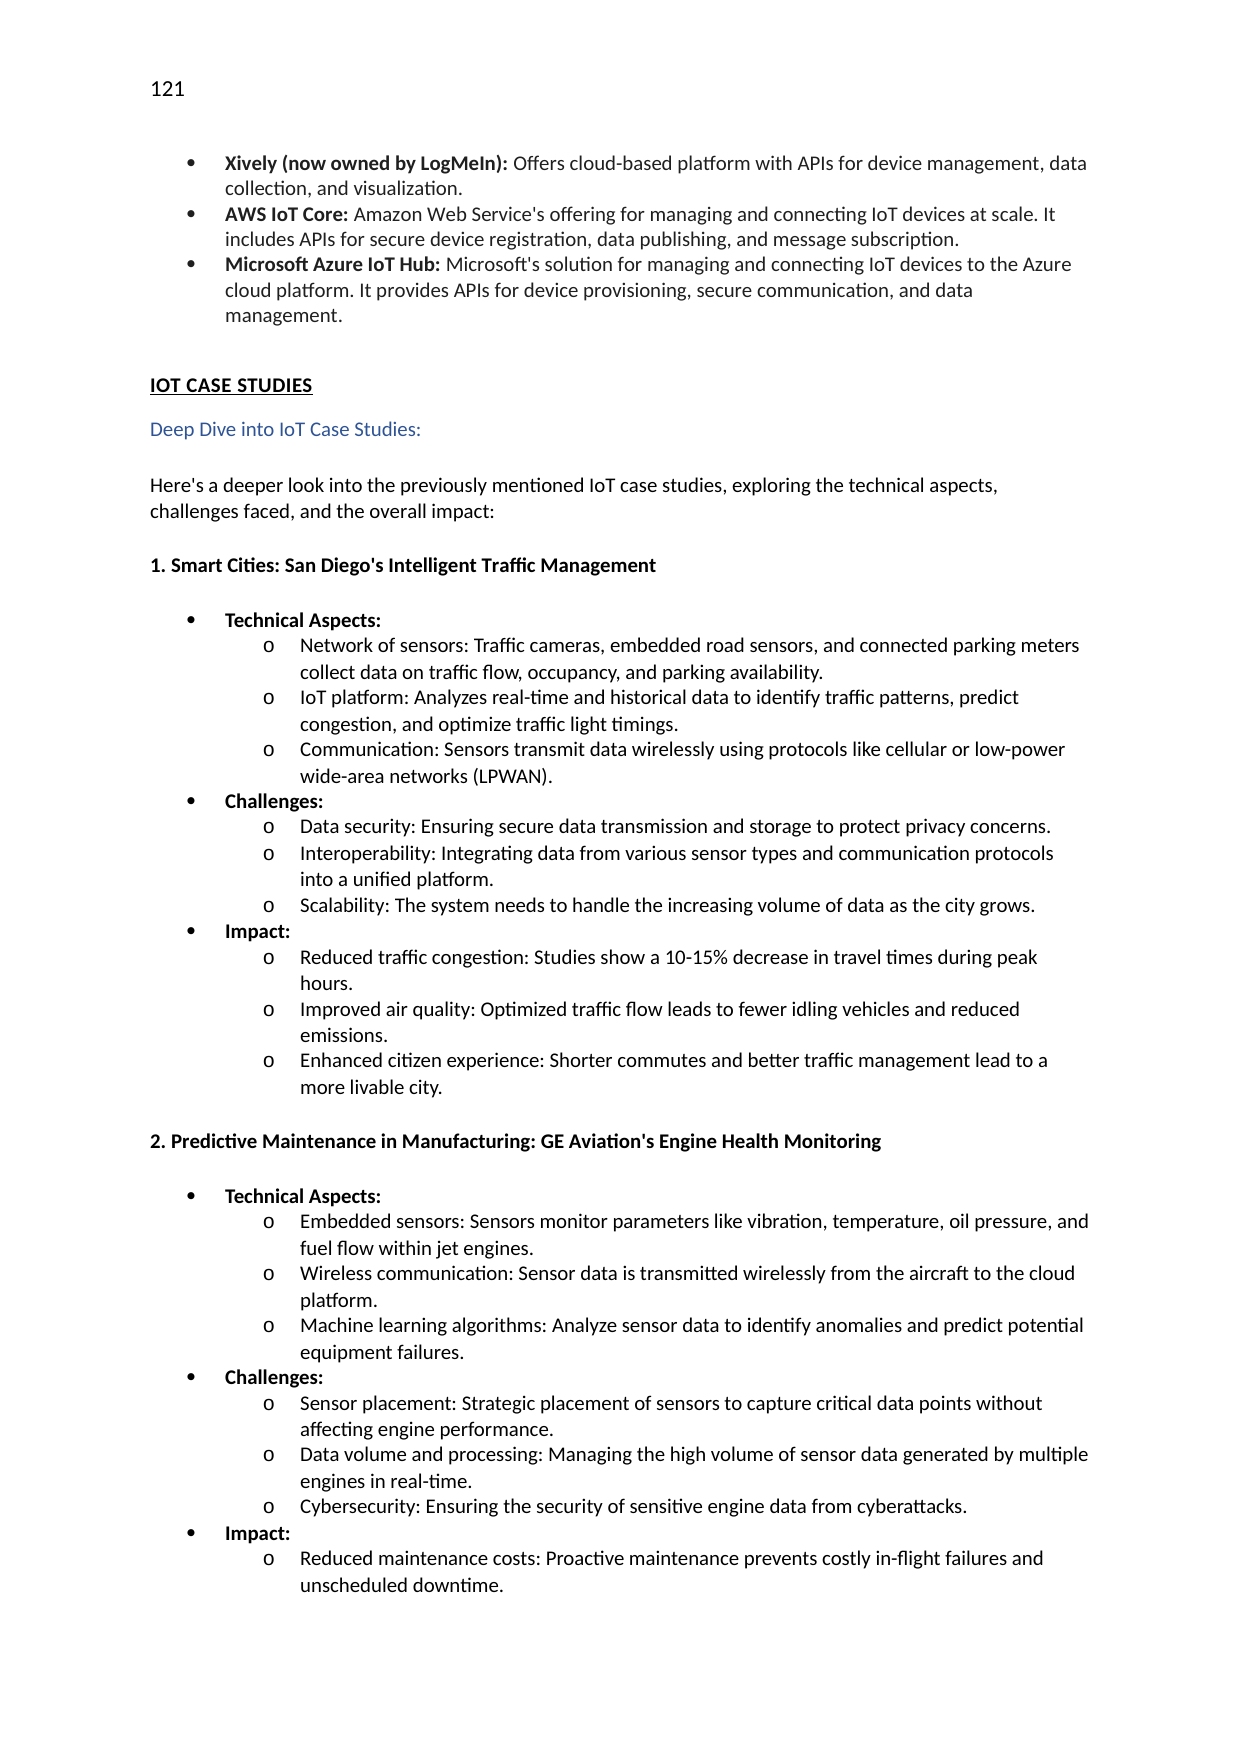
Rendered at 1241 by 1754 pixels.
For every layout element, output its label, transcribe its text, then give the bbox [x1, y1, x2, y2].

list Embedded sensors: Sensors monitor parameters like vibration, temperature, oil pressure, and fuel flow within jet engines. [262, 1209, 1090, 1261]
list Communication: Sensors transmit data wirelessly using protocols like cellular or low-power wide-area networks (LPWAN). [262, 736, 1090, 788]
text 2. Predictive Maintenance in Manufacturing: GE Aviation's Engine Health Monitoring [150, 1129, 1090, 1154]
list Interoperability: Integrating data from various sensor types and communication protocols into a unified platform. [262, 840, 1090, 892]
list IoT platform: Analyzes real-time and historical data to identify traffic patterns, predict congestion, and optimize traffic light timings. [262, 684, 1090, 736]
list Microsoft Azure IoT Hub: Microsoft's solution for managing and connecting IoT devices to the Azure cloud platform. It provides APIs for device provisioning, secure communication, and data management. [187, 252, 1090, 328]
list Network of sensors: Traffic cameras, embedded road sensors, and connected parking meters collect data on traffic flow, occupancy, and parking availability. [262, 633, 1090, 684]
list Challenges: [187, 788, 1090, 814]
list Xively (now owned by LogMeIn): Offers cloud-based platform with APIs for device management, data collection, and visualization. [187, 150, 1090, 201]
subtitle Deep Dive into IoT Case Studies: [150, 416, 1090, 441]
list Impact: [187, 1520, 1090, 1545]
list Improved air quality: Optimized traffic flow leads to fewer idling vehicles and reduced emissions. [262, 996, 1090, 1048]
list Wireless communication: Sensor data is transmitted wirelessly from the aircraft to the cloud platform. [262, 1261, 1090, 1312]
list Cybersecurity: Ensuring the security of sensitive engine data from cyberattacks. [262, 1493, 1090, 1520]
list Data volume and processing: Managing the high volume of sensor data generated by multiple engines in real-time. [262, 1442, 1090, 1493]
list Impact: [187, 918, 1090, 944]
list Technical Aspects: [187, 607, 1090, 633]
list Enhanced citizen experience: Shorter commutes and better traffic management lead to a more livable city. [262, 1048, 1090, 1099]
list Reduced maintenance costs: Proactive maintenance prevents costly in-flight failures and unscheduled downtime. [262, 1545, 1090, 1597]
list Machine learning algorithms: Analyze sensor data to identify anomalies and predict potential equipment failures. [262, 1312, 1090, 1364]
list Technical Aspects: [187, 1183, 1090, 1209]
list Data security: Ensuring secure data transmission and storage to protect privacy concerns. [262, 814, 1090, 840]
list Challenges: [187, 1364, 1090, 1390]
list Reduced traffic congestion: Studies show a 10-15% decrease in travel times during peak hours. [262, 944, 1090, 996]
list AWS IoT Core: Amazon Web Service's offering for managing and connecting IoT devices at scale. It includes APIs for secure device registration, data publishing, and message subscription. [187, 201, 1090, 252]
list Sensor placement: Strategic placement of sensors to capture critical data points without affecting engine performance. [262, 1390, 1090, 1442]
text Here's a deeper look into the previously mentioned IoT case studies, exploring the technical aspects, challenges faced, and the overall impact: [150, 473, 1090, 523]
text IOT CASE STUDIES [150, 372, 1090, 397]
list Scalability: The system needs to handle the increasing volume of data as the city grows. [262, 892, 1090, 918]
text 1. Smart Cities: San Diego's Intelligent Traffic Management [150, 553, 1090, 578]
